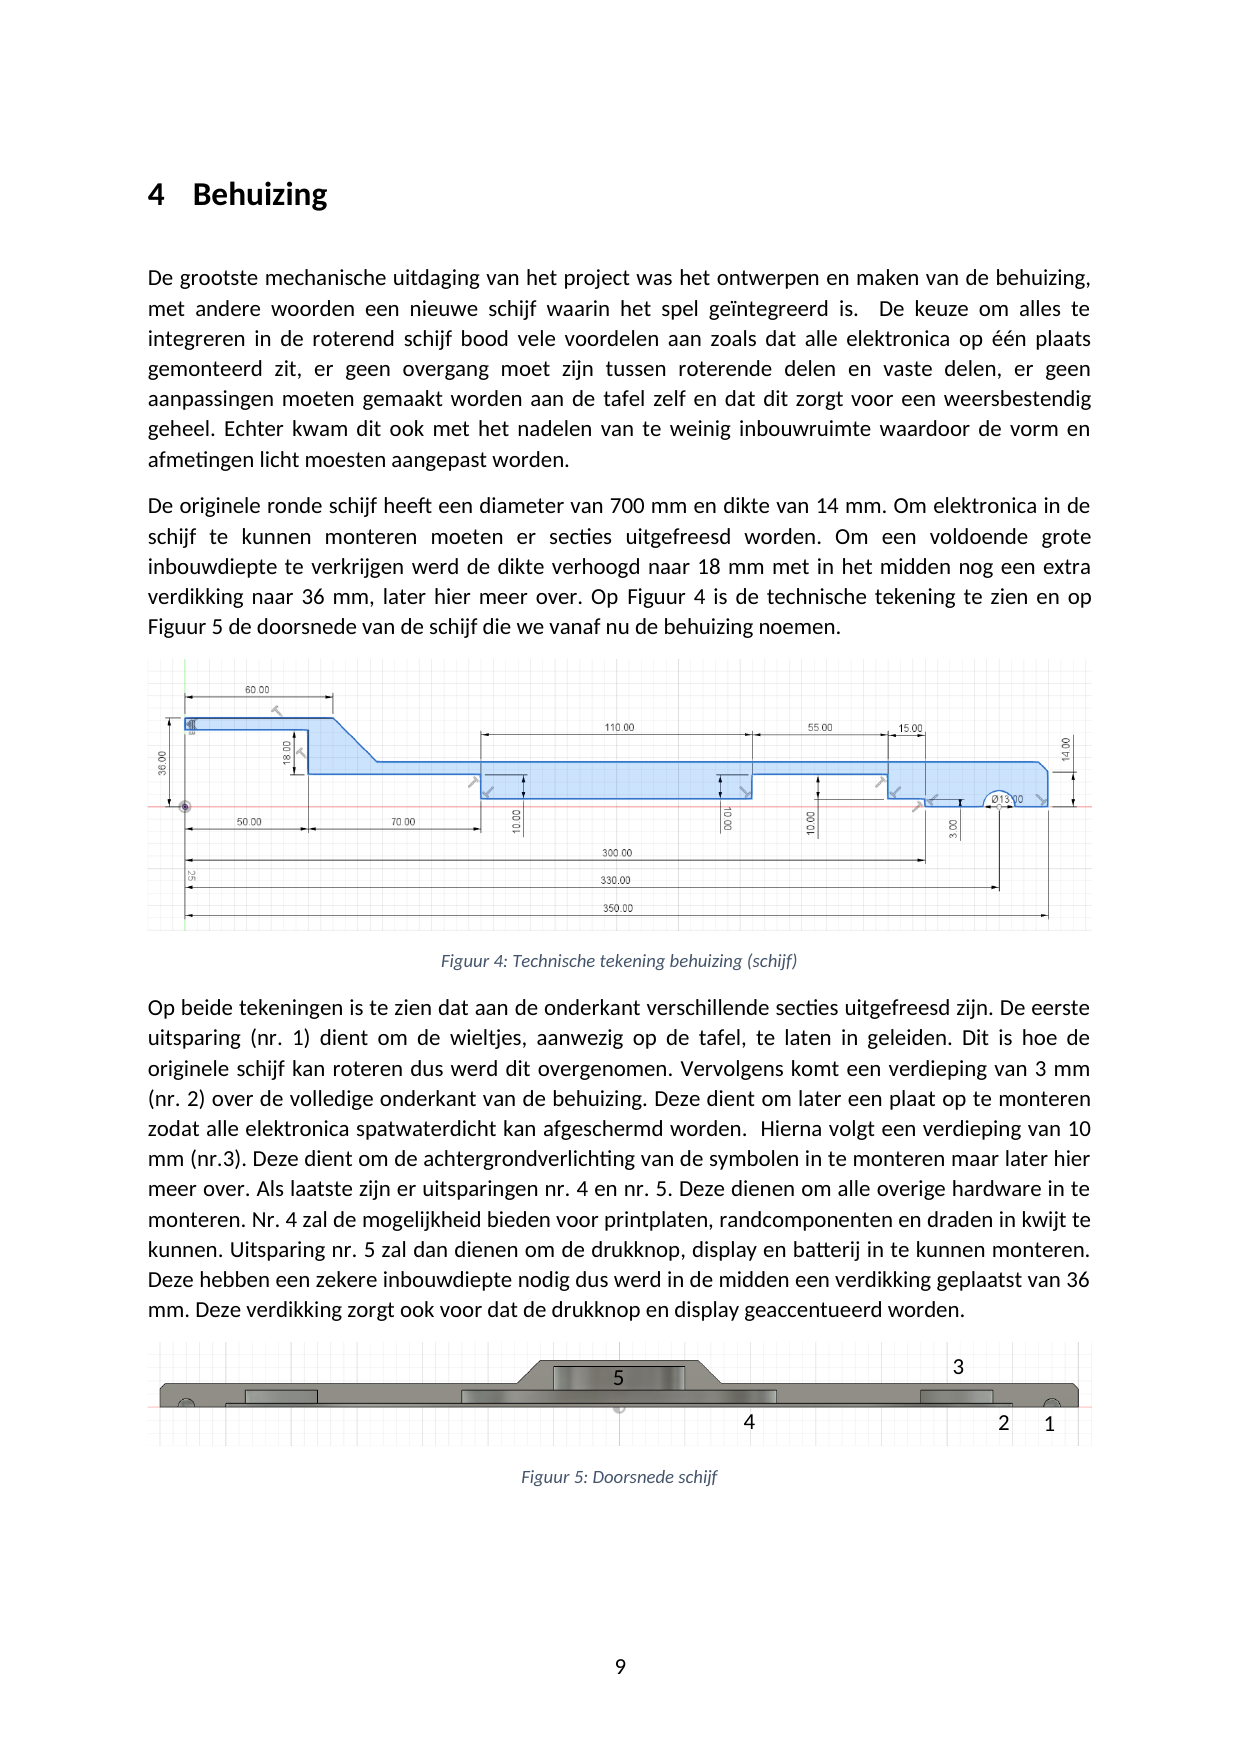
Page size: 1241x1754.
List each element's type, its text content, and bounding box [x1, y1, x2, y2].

subtitle Behuizing [148, 173, 1093, 213]
picture [147, 659, 1092, 931]
text De grootste mechanische uitdaging van het project was het ontwerpen en maken van de behuizing, met andere woorden een nieuwe schijf waarin het spel geïntegreerd is. De keuze om alles te integreren in de roterend schijf bood vele voordelen aan zoals dat alle elektronica op één plaats gemonteerd zit, er geen overgang moet zijn tussen roterende delen en vaste delen, er geen aanpassingen moeten gemaakt worden aan de tafel zelf en dat dit zorgt voor een weersbestendig geheel. Echter kwam dit ook met het nadelen van te weinig inbouwruimte waardoor de vorm en afmetingen licht moesten aangepast worden. [148, 263, 1093, 473]
text Figuur 4: Technische tekening behuizing (schijf) [148, 949, 1093, 972]
text Figuur 5: Doorsnede schijf [148, 1465, 1093, 1488]
text De originele ronde schijf heeft een diameter van 700 mm en dikte van 14 mm. Om elektronica in de schijf te kunnen monteren moeten er secties uitgefreesd worden. Om een voldoende grote inbouwdiepte te verkrijgen werd de dikte verhoogd naar 18 mm met in het midden nog een extra verdikking naar 36 mm, later hier meer over. Op Figuur 4 is de technische tekening te zien en op Figuur 5 de doorsnede van de schijf die we vanaf nu de behuizing noemen. [148, 492, 1093, 640]
picture [147, 1342, 1092, 1446]
text Op beide tekeningen is te zien dat aan de onderkant verschillende secties uitgefreesd zijn. De eerste uitsparing (nr. 1) dient om de wieltjes, aanwezig op de tafel, te laten in geleiden. Dit is hoe de originele schijf kan roteren dus werd dit overgenomen. Vervolgens komt een verdieping van 3 mm (nr. 2) over de volledige onderkant van de behuizing. Deze dient om later een plaat op te monteren zodat alle elektronica spatwaterdicht kan afgeschermd worden. Hierna volgt een verdieping van 10 mm (nr.3). Deze dient om de achtergrondverlichting van de symbolen in te monteren maar later hier meer over. Als laatste zijn er uitsparingen nr. 4 en nr. 5. Deze dienen om alle overige hardware in te monteren. Nr. 4 zal de mogelijkheid bieden voor printplaten, randcomponenten en draden in kwijt te kunnen. Uitsparing nr. 5 zal dan dienen om de drukknop, display en batterij in te kunnen monteren. Deze hebben een zekere inbouwdiepte nodig dus werd in de midden een verdikking geplaatst van 36 mm. Deze verdikking zorgt ook voor dat de drukknop en display geaccentueerd worden. [148, 993, 1093, 1323]
